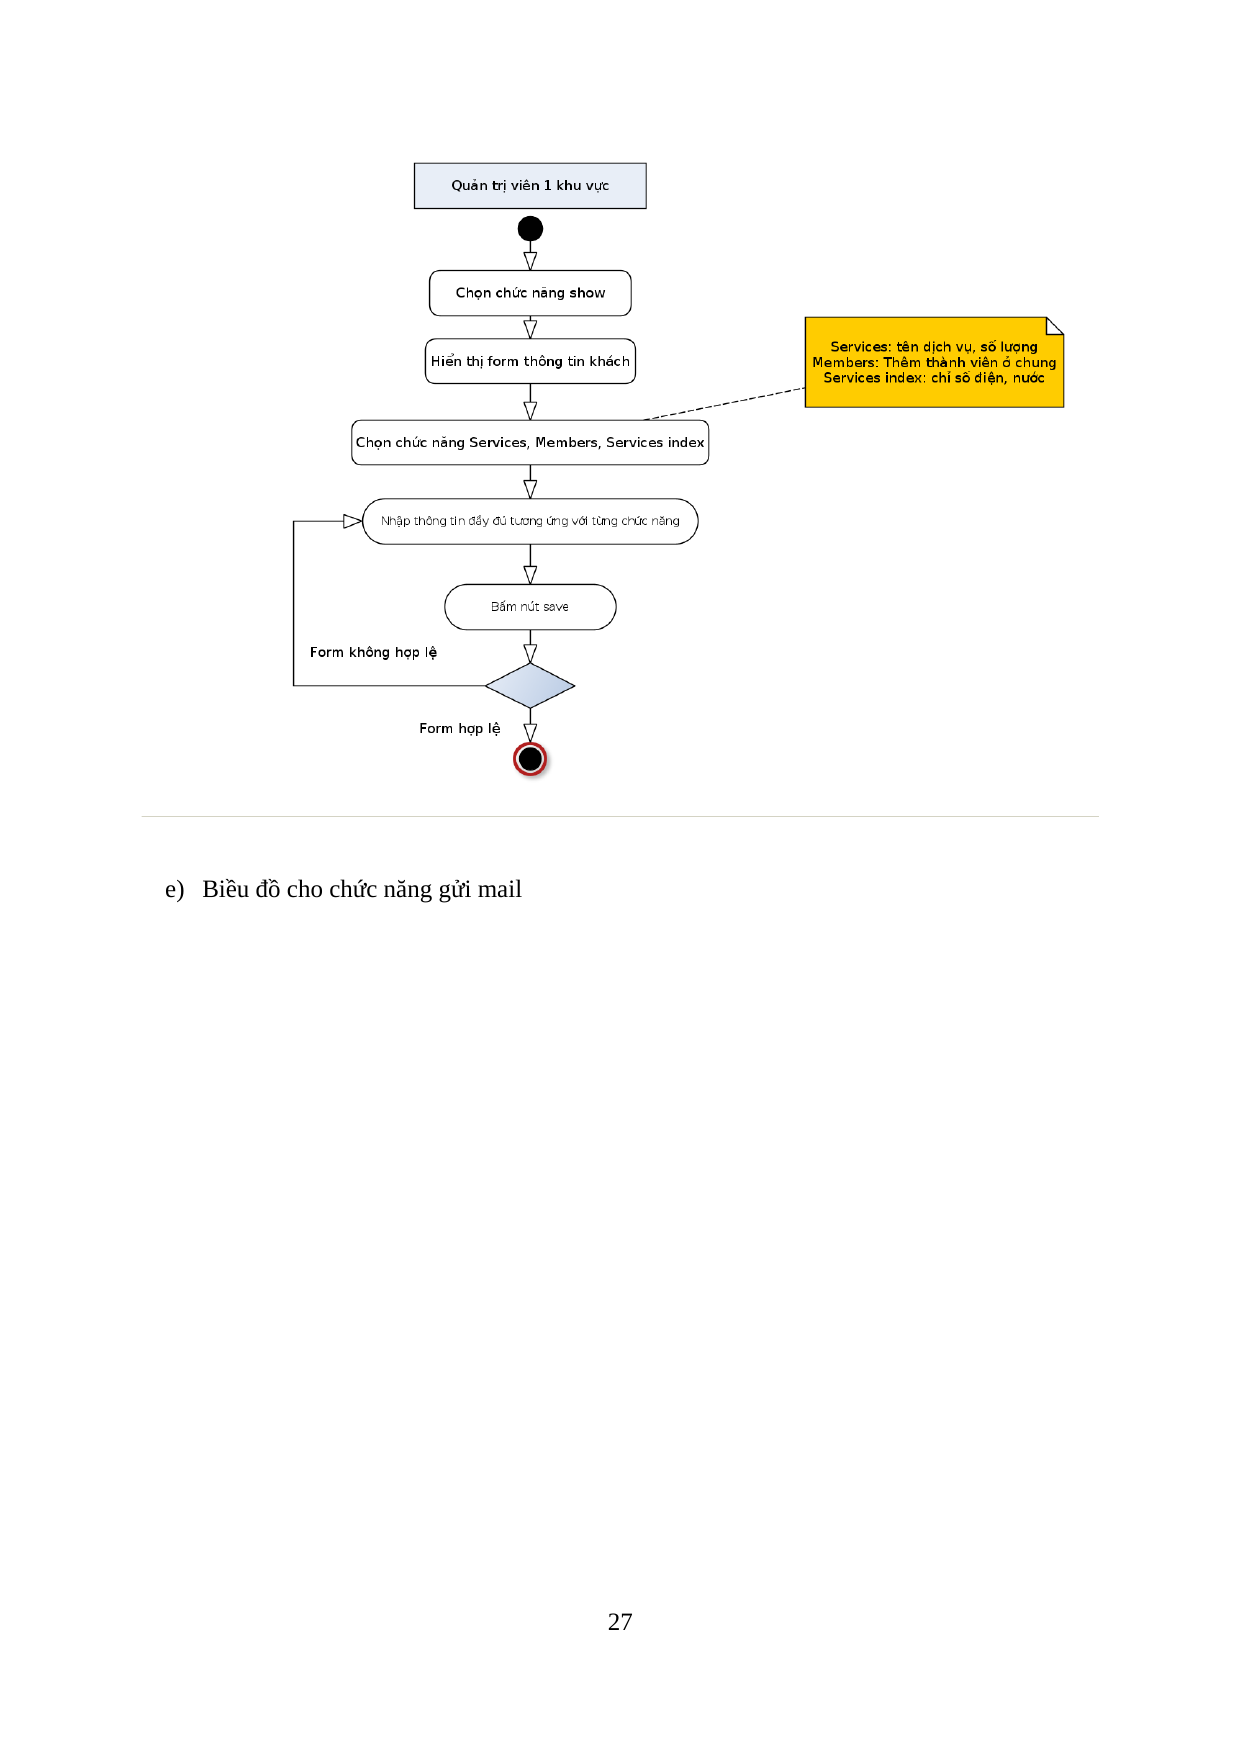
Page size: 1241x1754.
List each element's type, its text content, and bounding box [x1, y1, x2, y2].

picture [141, 143, 1099, 817]
list Biều đồ cho chức năng gửi mail [165, 874, 1122, 903]
